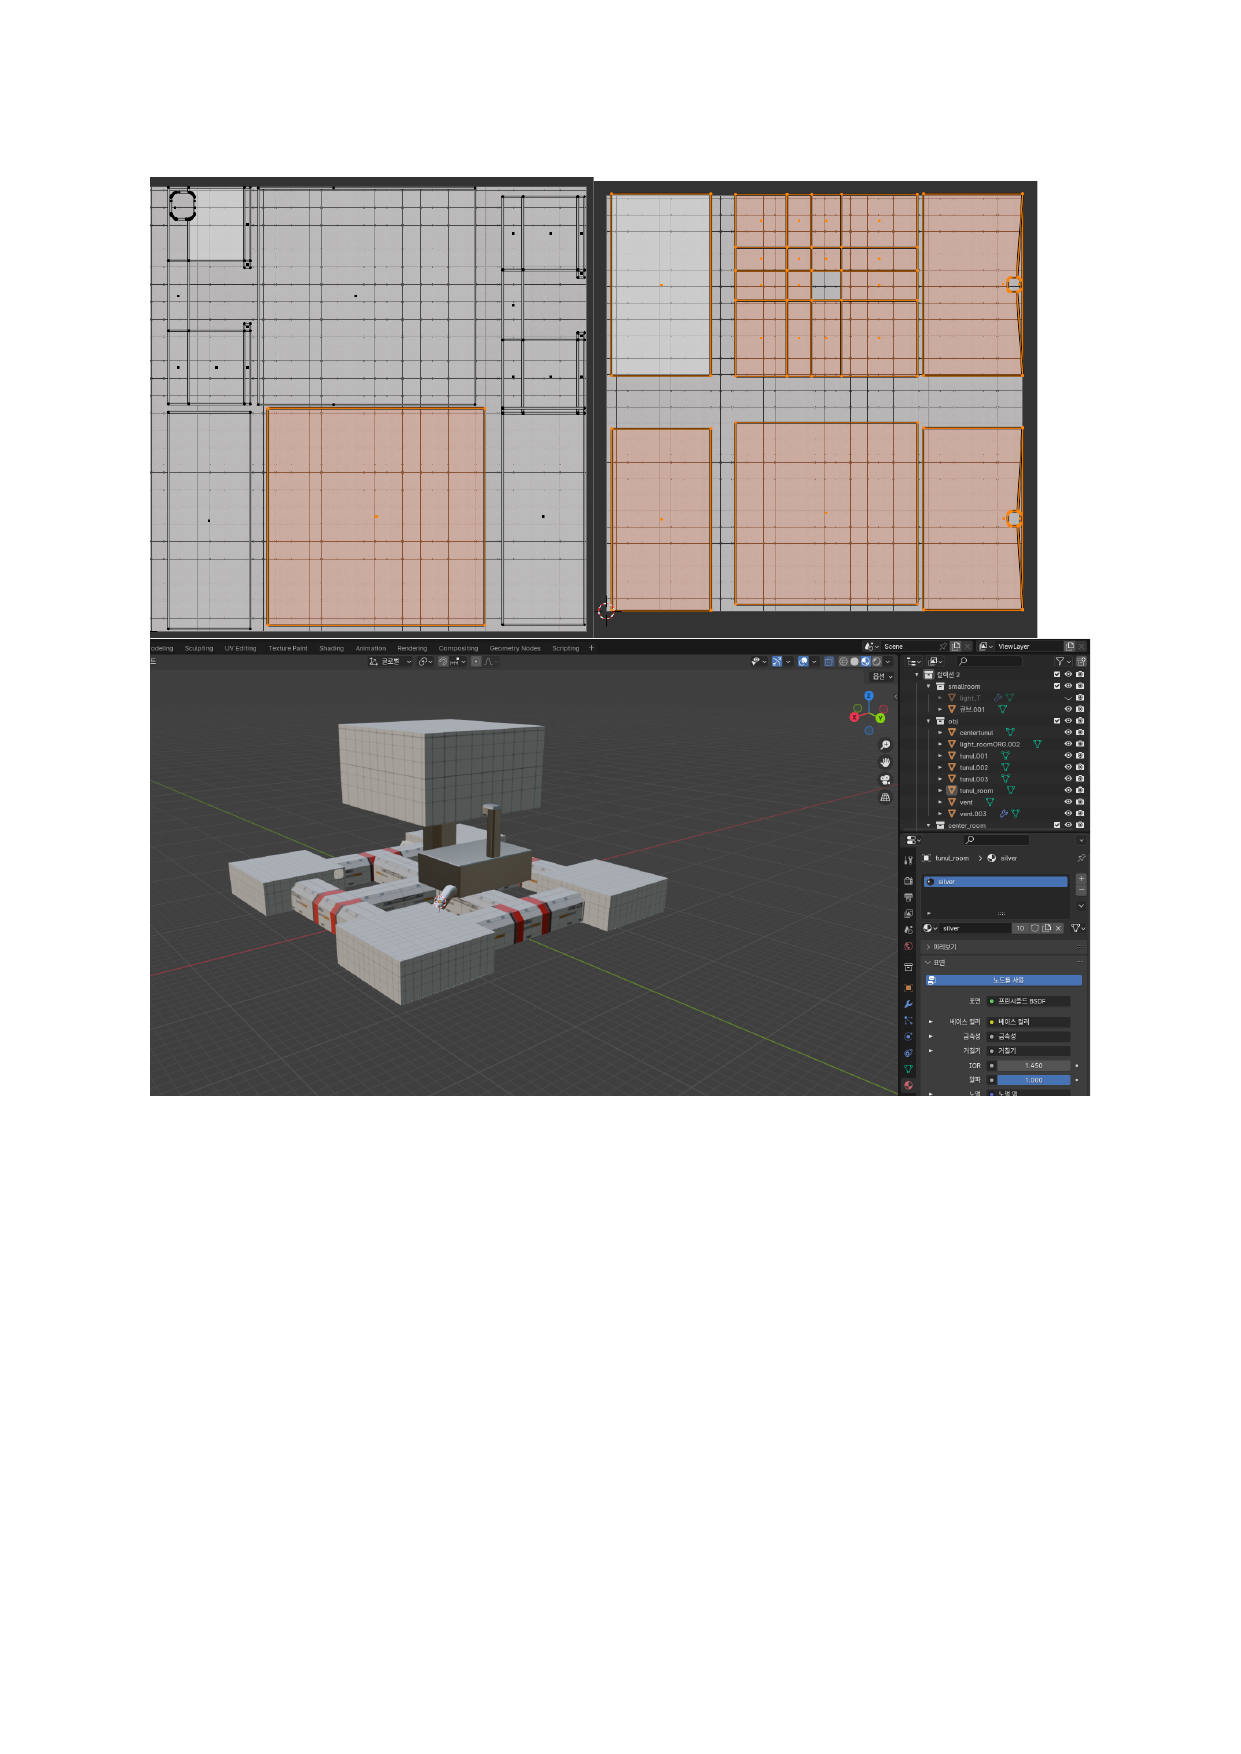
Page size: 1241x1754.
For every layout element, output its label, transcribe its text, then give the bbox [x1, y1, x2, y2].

text <상세 수행내용> 기존 머테리얼에 리소스를 추출하여 반복되게 사용하고 싶은 패턴을 클립스튜디오에서 수정함 [594, 177, 1090, 638]
picture [150, 177, 1091, 1096]
